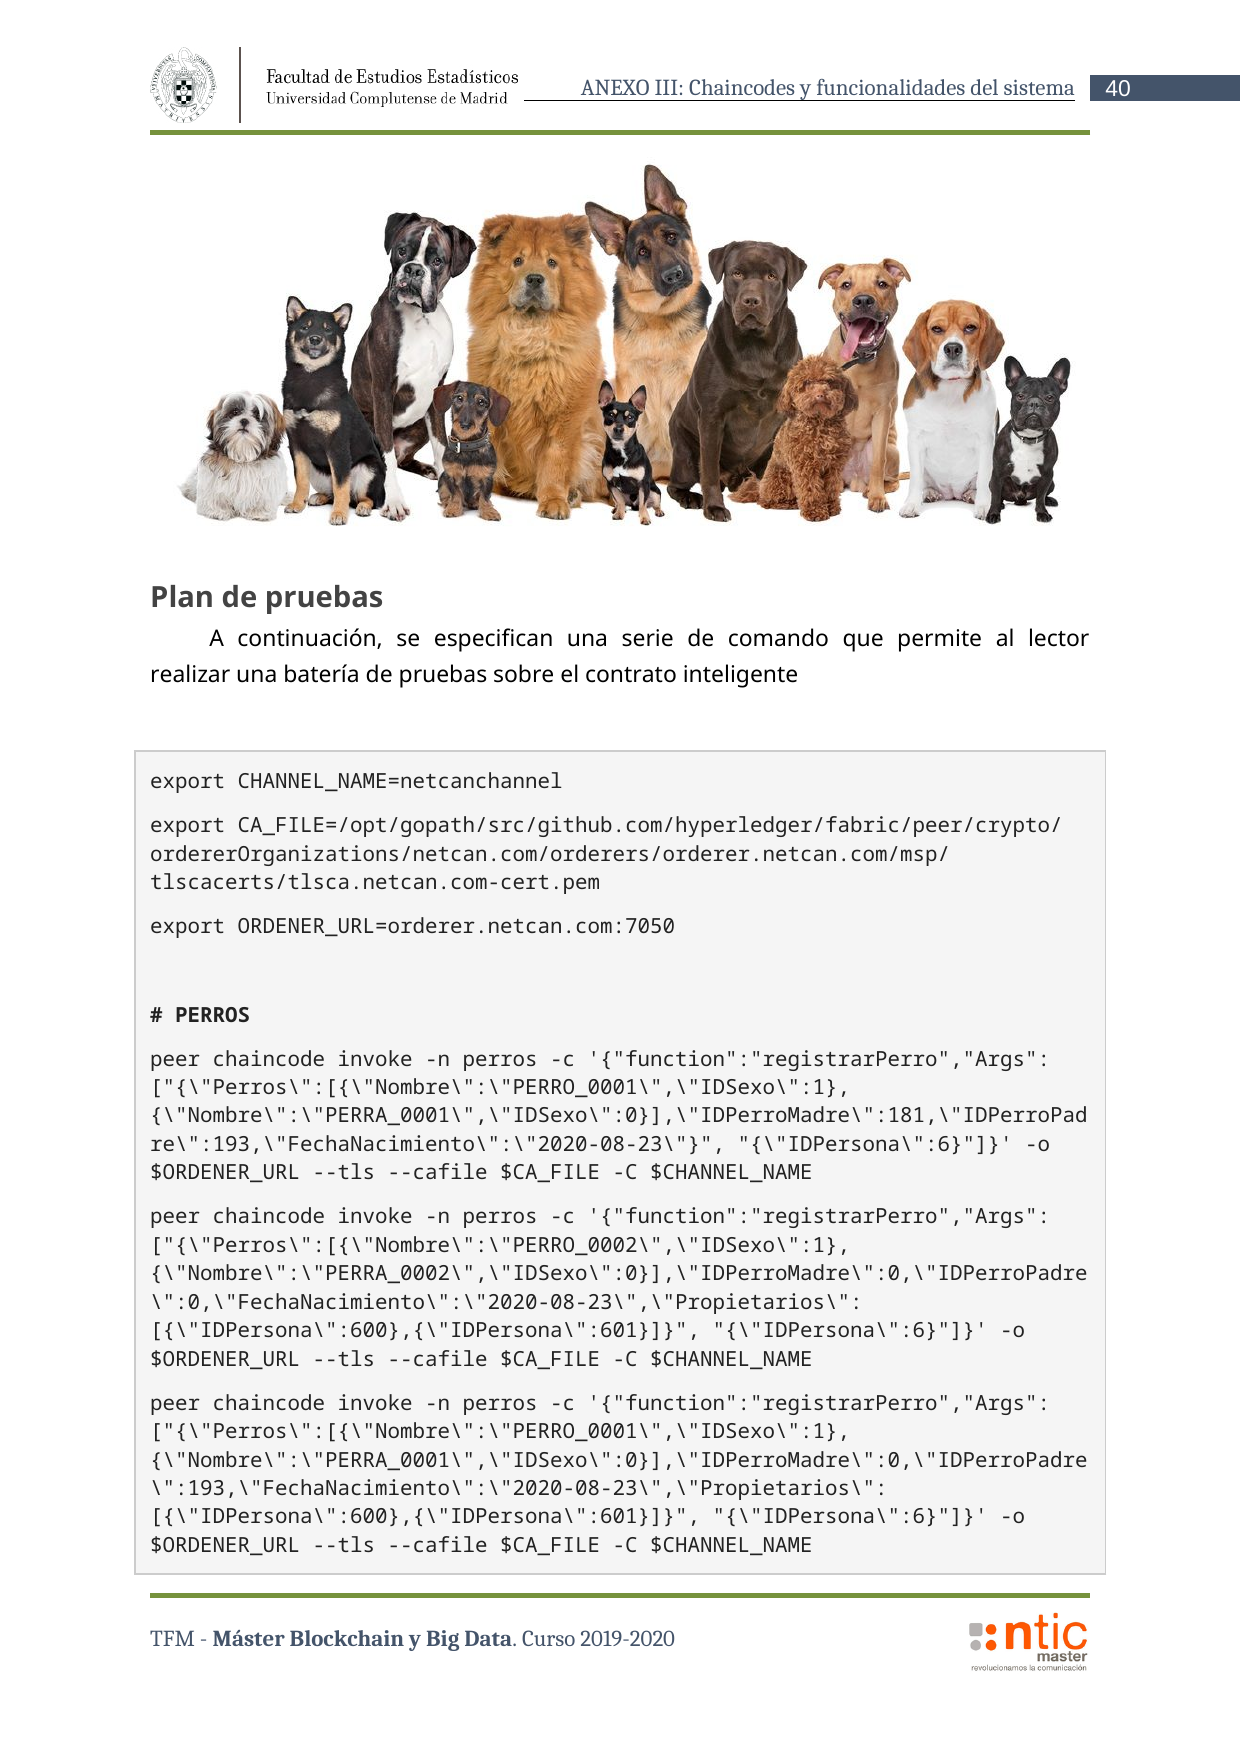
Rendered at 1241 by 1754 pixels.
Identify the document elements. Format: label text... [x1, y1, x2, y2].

text peer chaincode invoke -n perros -c '{"function":"registrarPerro","Args":["{\"Perros\":[{\"Nombre\":\"PERRO_0001\",\"IDSexo\":1},{\"Nombre\":\"PERRA_0001\",\"IDSexo\":0}],\"IDPerroMadre\":0,\"IDPerroPadre\":193,\"FechaNacimiento\":\"2020-08-23\",\"Propietarios\":[{\"IDPersona\":600},{\"IDPersona\":601}]}", "{\"IDPersona\":6}"]}' -o $ORDENER_URL --tls --cafile $CA_FILE -C $CHANNEL_NAME [136, 1372, 1105, 1573]
text A continuación, se especifican una serie de comando que permite al lector realizar una batería de pruebas sobre el contrato inteligente [150, 622, 1090, 689]
text export CHANNEL_NAME=netcanchannel [136, 752, 1105, 794]
text export CA_FILE=/opt/gopath/src/github.com/hyperledger/fabric/peer/crypto/ordererOrganizations/netcan.com/orderers/orderer.netcan.com/msp/tlscacerts/tlsca.netcan.com-cert.pem [136, 794, 1105, 895]
picture [966, 1580, 1091, 1705]
text # PERROS [136, 983, 1105, 1028]
picture [150, 47, 524, 123]
picture [150, 150, 1091, 542]
text peer chaincode invoke -n perros -c '{"function":"registrarPerro","Args":["{\"Perros\":[{\"Nombre\":\"PERRO_0002\",\"IDSexo\":1},{\"Nombre\":\"PERRA_0002\",\"IDSexo\":0}],\"IDPerroMadre\":0,\"IDPerroPadre\":0,\"FechaNacimiento\":\"2020-08-23\",\"Propietarios\":[{\"IDPersona\":600},{\"IDPersona\":601}]}", "{\"IDPersona\":6}"]}' -o $ORDENER_URL --tls --cafile $CA_FILE -C $CHANNEL_NAME [136, 1185, 1105, 1372]
text peer chaincode invoke -n perros -c '{"function":"registrarPerro","Args":["{\"Perros\":[{\"Nombre\":\"PERRO_0001\",\"IDSexo\":1},{\"Nombre\":\"PERRA_0001\",\"IDSexo\":0}],\"IDPerroMadre\":181,\"IDPerroPadre\":193,\"FechaNacimiento\":\"2020-08-23\"}", "{\"IDPersona\":6}"]}' -o $ORDENER_URL --tls --cafile $CA_FILE -C $CHANNEL_NAME [136, 1028, 1105, 1185]
text Plan de pruebas [150, 576, 1090, 616]
text export ORDENER_URL=orderer.netcan.com:7050 [136, 895, 1105, 939]
